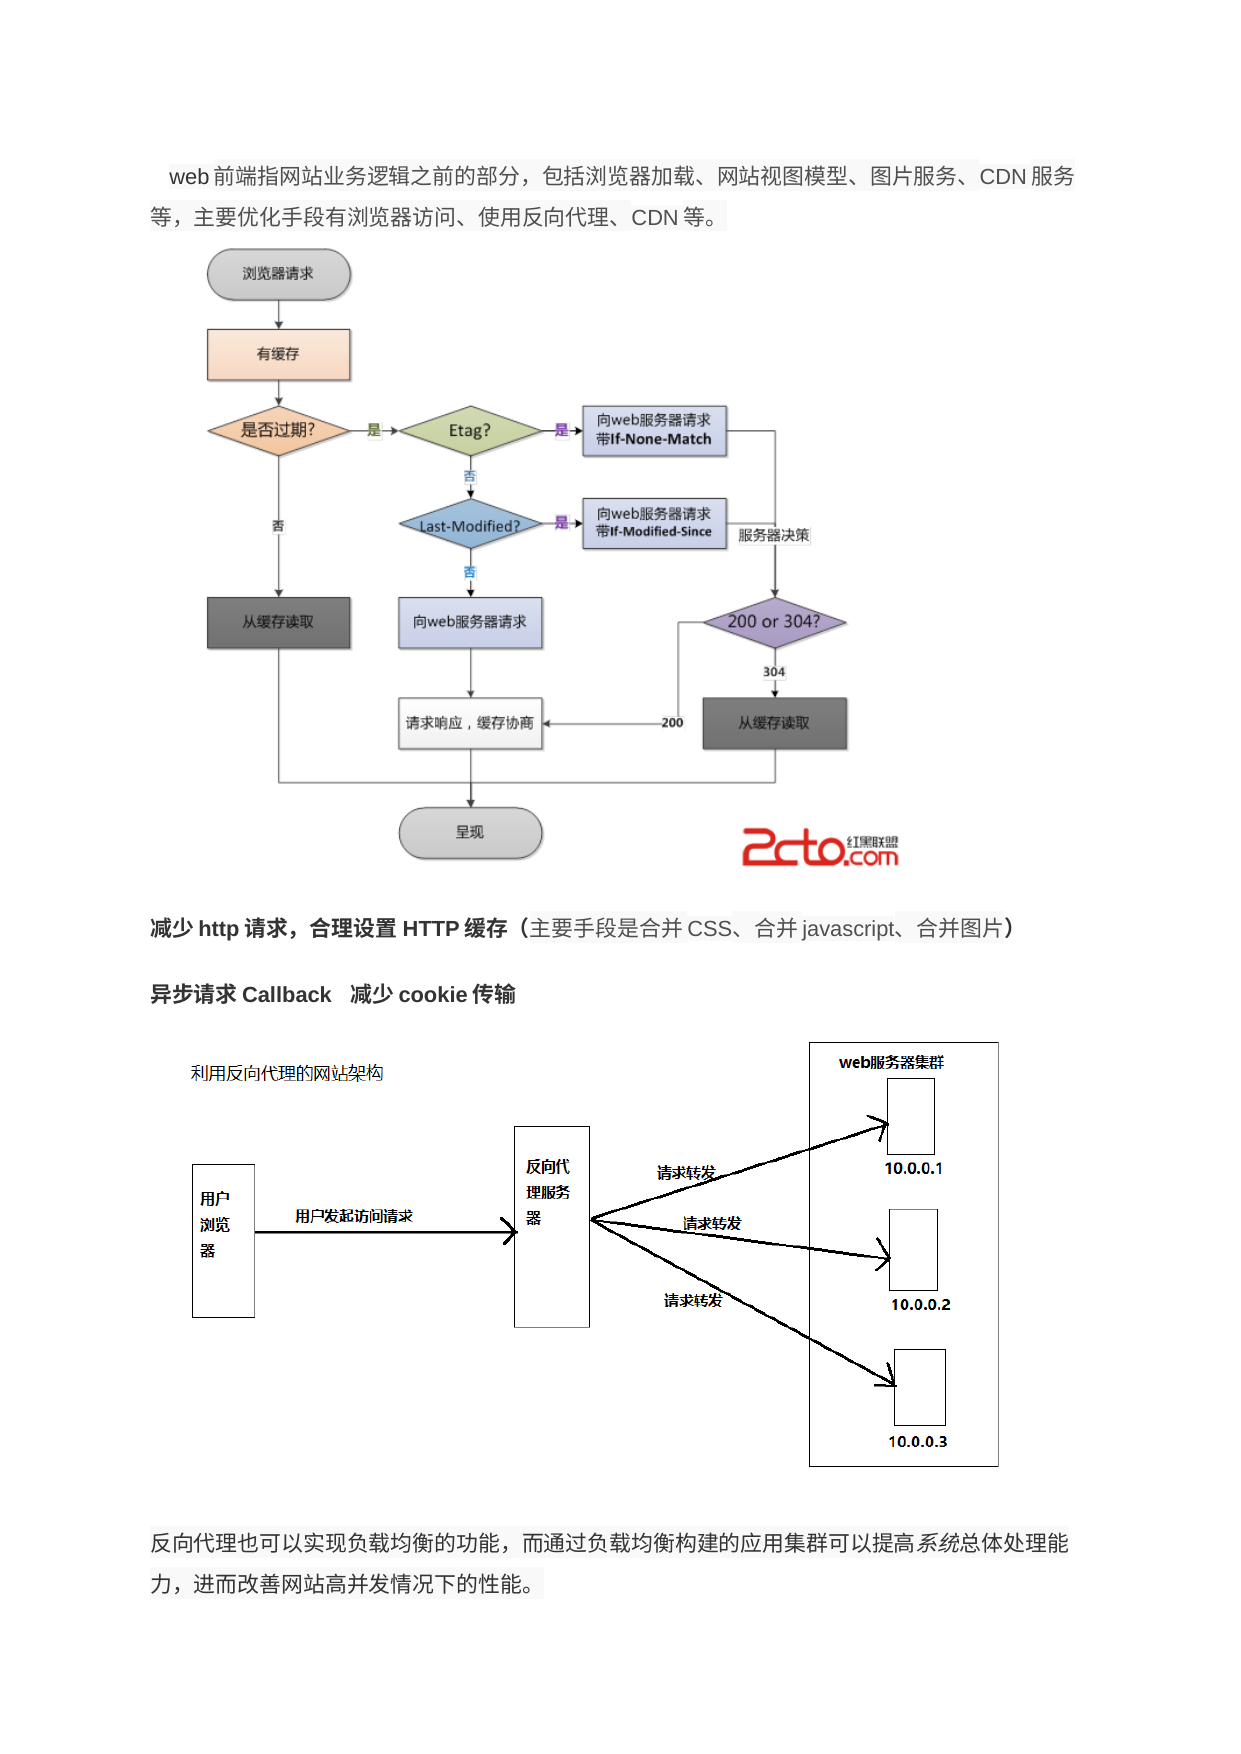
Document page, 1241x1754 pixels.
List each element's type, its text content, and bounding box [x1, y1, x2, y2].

text 减少http请求，合理设置 HTTP缓存（主要手段是合并CSS、合并javascript、合并图片） [150, 902, 1090, 943]
picture [150, 1033, 1091, 1493]
picture [150, 231, 902, 878]
text 反向代理也可以实现负载均衡的功能，而通过负载均衡构建的应用集群可以提高系统总体处理能力，进而改善网站高并发情况下的性能。 [150, 1517, 1090, 1599]
text 异步请求Callback 减少cookie传输 [150, 968, 1090, 1008]
